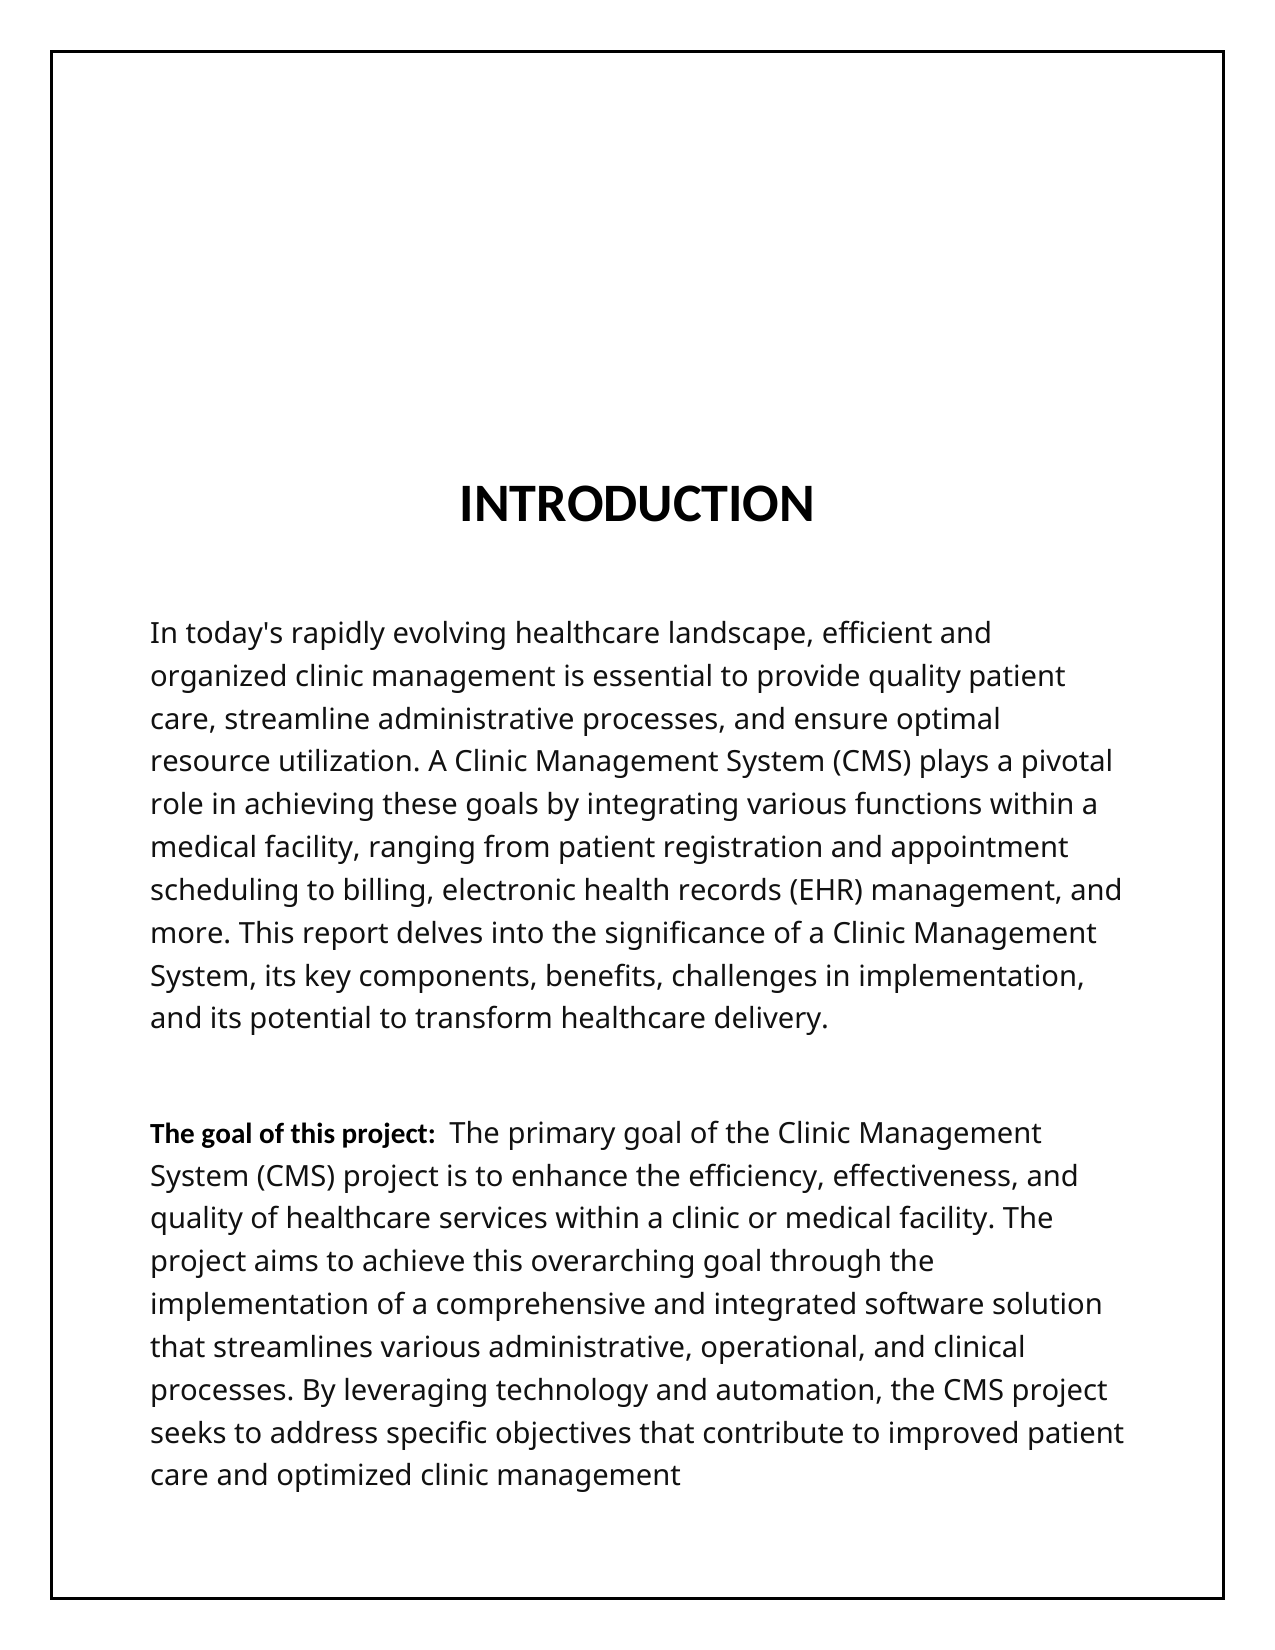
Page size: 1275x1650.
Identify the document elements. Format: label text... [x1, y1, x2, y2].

text In today's rapidly evolving healthcare landscape, efficient and organized clinic management is essential to provide quality patient care, streamline administrative processes, and ensure optimal resource utilization. A Clinic Management System (CMS) plays a pivotal role in achieving these goals by integrating various functions within a medical facility, ranging from patient registration and appointment scheduling to billing, electronic health records (EHR) management, and more. This report delves into the significance of a Clinic Management System, its key components, benefits, challenges in implementation, and its potential to transform healthcare delivery. [150, 612, 1125, 1037]
text INTRODUCTION [150, 469, 1125, 535]
text The goal of this project: The primary goal of the Clinic Management System (CMS) project is to enhance the efficiency, effectiveness, and quality of healthcare services within a clinic or medical facility. The project aims to achieve this overarching goal through the implementation of a comprehensive and integrated software solution that streamlines various administrative, operational, and clinical processes. By leveraging technology and automation, the CMS project seeks to address specific objectives that contribute to improved patient care and optimized clinic management [150, 1112, 1125, 1494]
